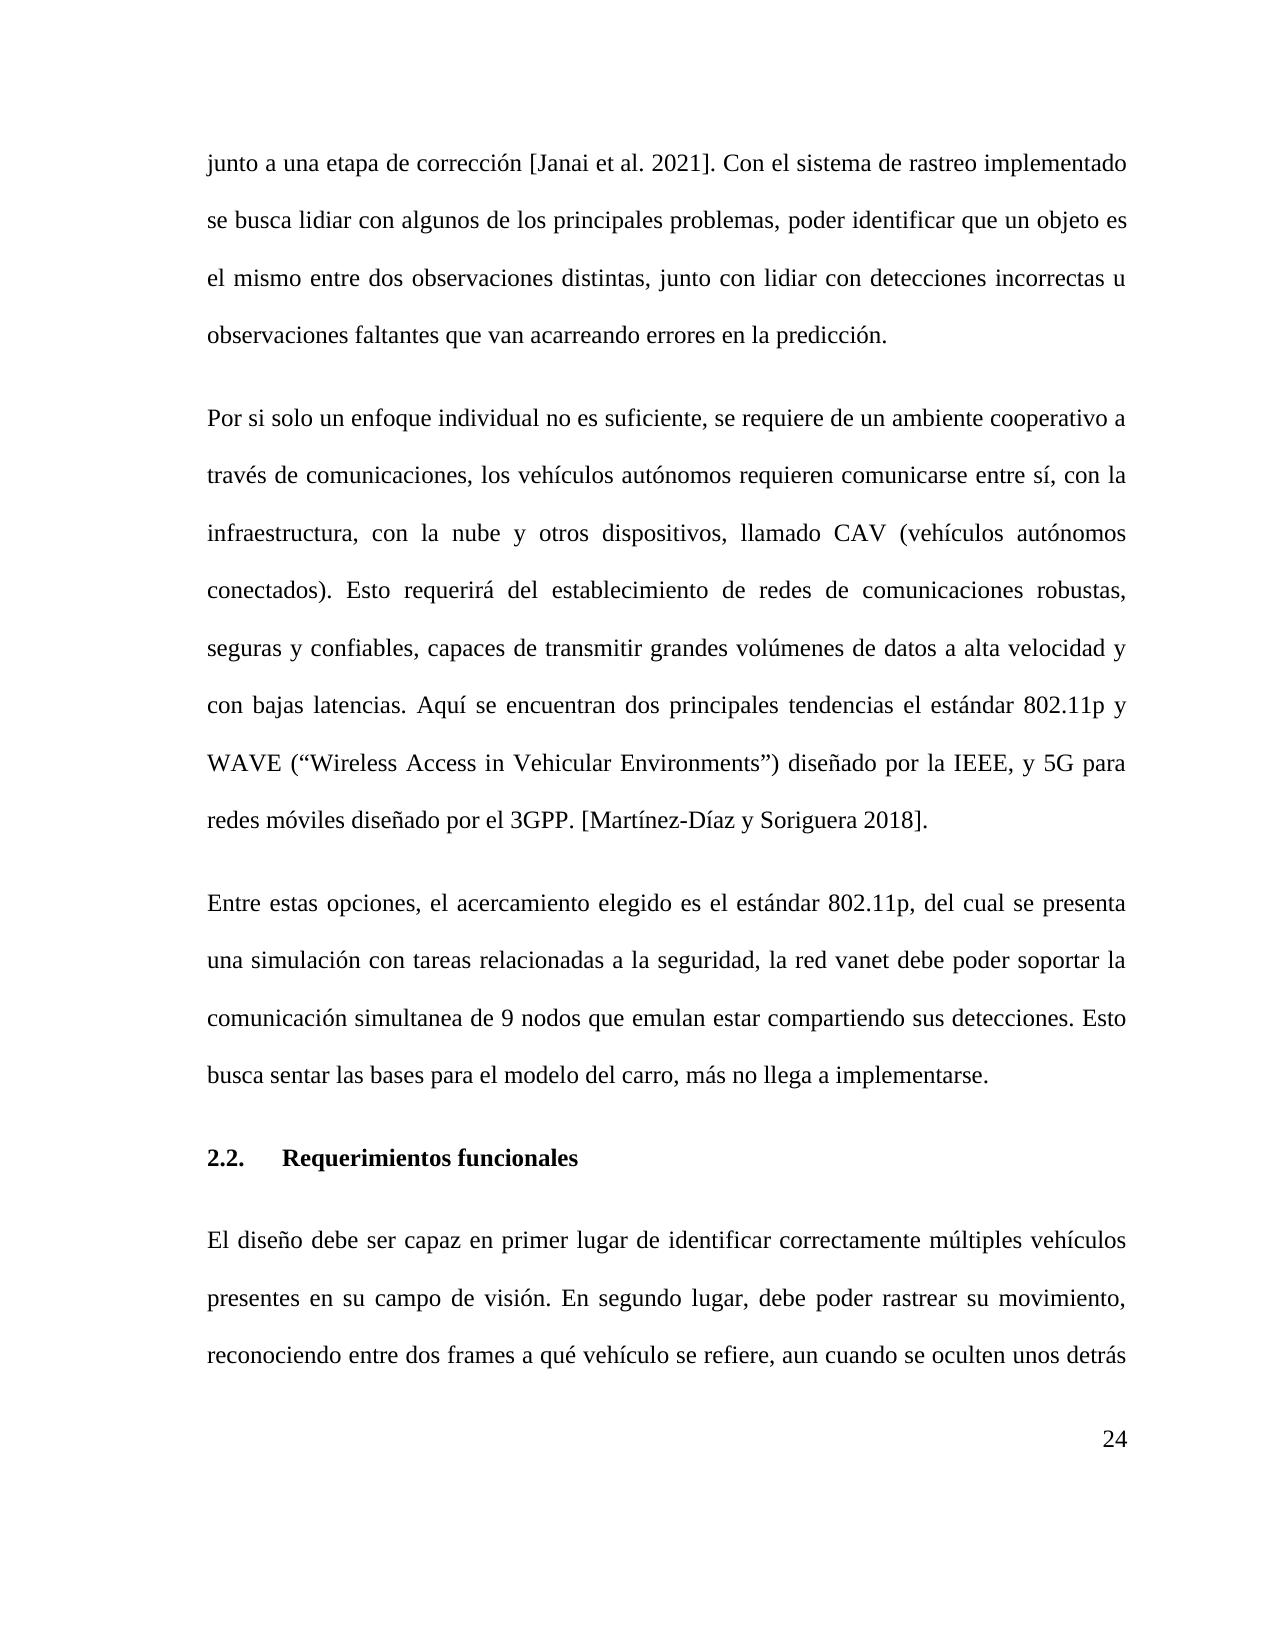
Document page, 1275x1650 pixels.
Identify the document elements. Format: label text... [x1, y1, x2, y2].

subtitle Requerimientos funcionales [207, 1143, 1127, 1171]
text Por si solo un enfoque individual no es suficiente, se requiere de un ambiente cooperativo a través de comunicaciones, los vehículos autónomos requieren comunicarse entre sí, con la infraestructura, con la nube y otros dispositivos, llamado CAV (vehículos autónomos conectados). Esto requerirá del establecimiento de redes de comunicaciones robustas, seguras y confiables, capaces de transmitir grandes volúmenes de datos a alta velocidad y con bajas latencias. Aquí se encuentran dos principales tendencias el estándar 802.11p y WAVE (“Wireless Access in Vehicular Environments”) diseñado por la IEEE, y 5G para redes móviles diseñado por el 3GPP. [Martínez-Díaz y Soriguera 2018]. [207, 403, 1127, 834]
text Entre estas opciones, el acercamiento elegido es el estándar 802.11p, del cual se presenta una simulación con tareas relacionadas a la seguridad, la red vanet debe poder soportar la comunicación simultanea de 9 nodos que emulan estar compartiendo sus detecciones. Esto busca sentar las bases para el modelo del carro, más no llega a implementarse. [207, 888, 1127, 1089]
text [207, 1225, 1127, 1369]
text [207, 148, 1127, 349]
